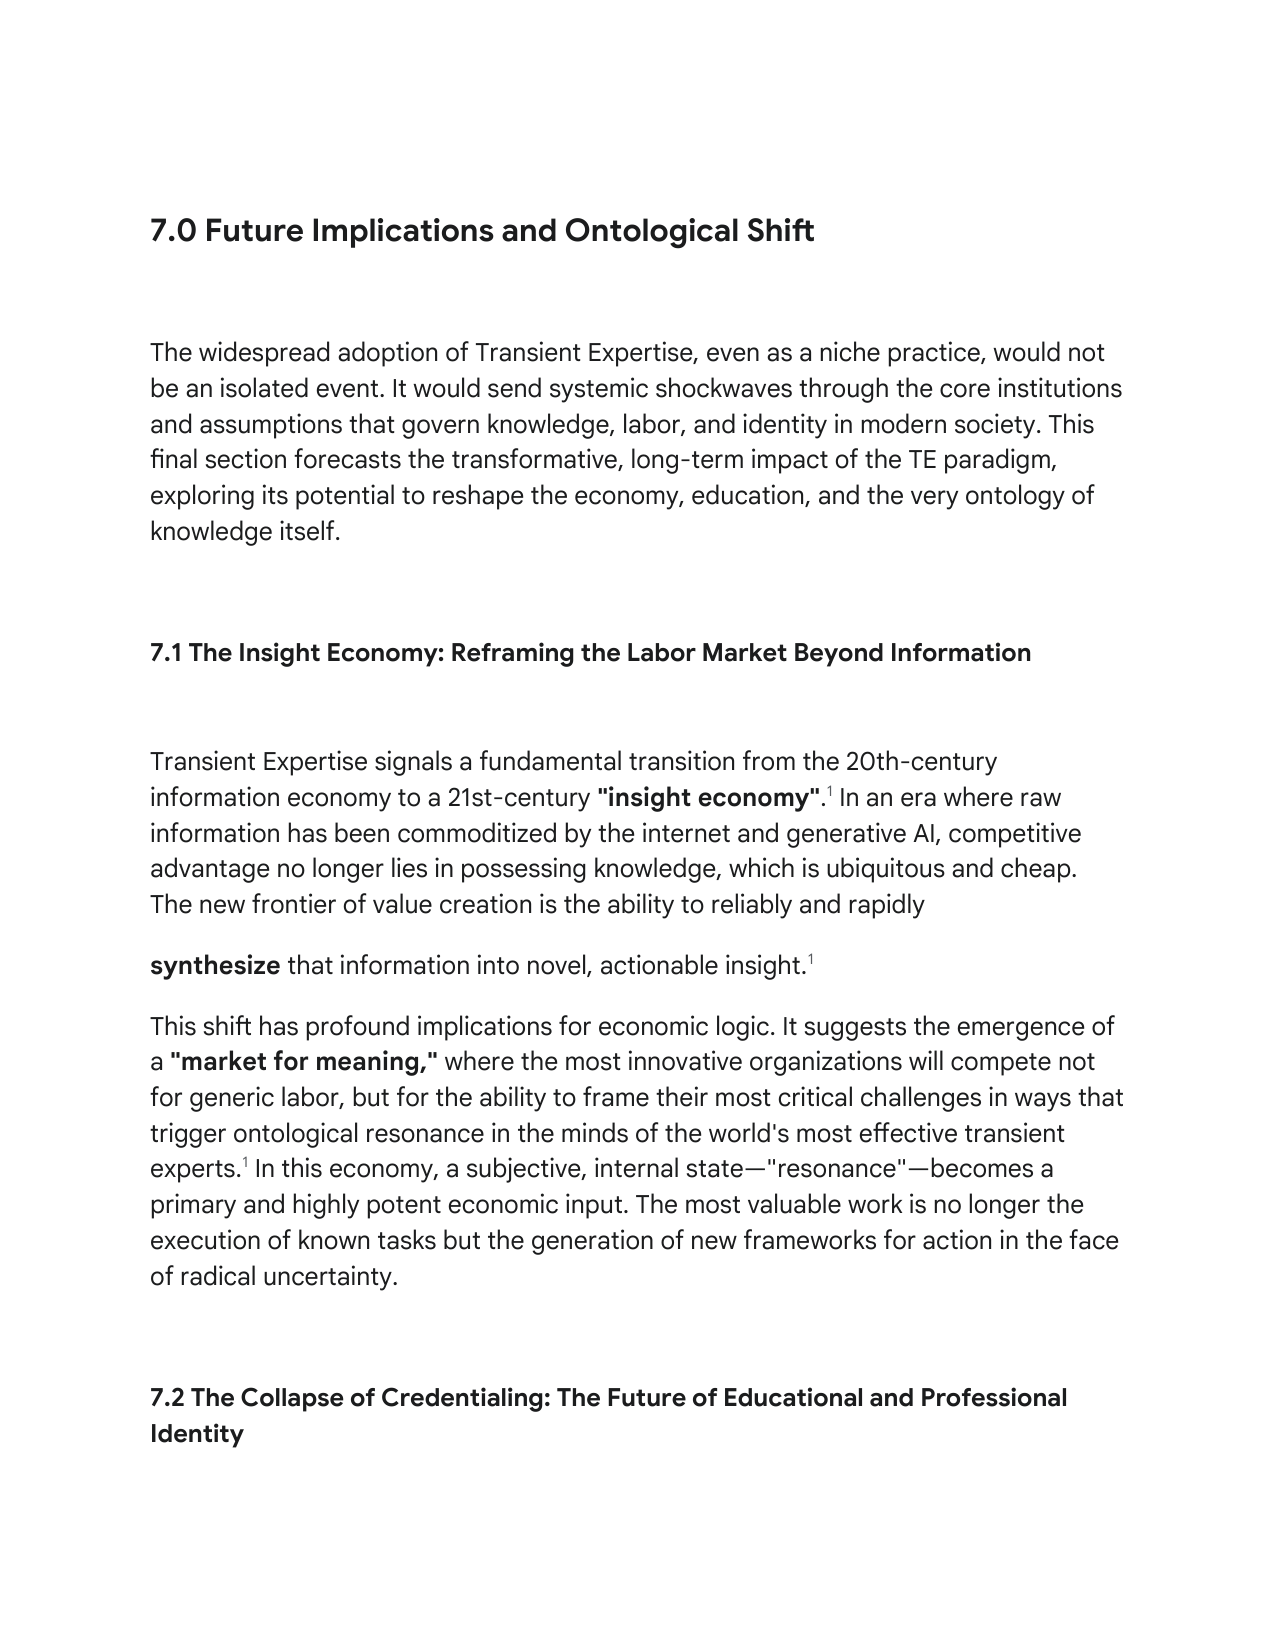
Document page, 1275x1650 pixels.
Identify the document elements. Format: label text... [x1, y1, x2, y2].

text synthesize that information into novel, actionable insight.1 [150, 950, 1125, 981]
subtitle 7.2 The Collapse of Credentialing: The Future of Educational and Professional Identity [150, 1382, 1125, 1449]
text This shift has profound implications for economic logic. It suggests the emergence of a "market for meaning," where the most innovative organizations will compete not for generic labor, but for the ability to frame their most critical challenges in ways that trigger ontological resonance in the minds of the world's most effective transient experts.1 In this economy, a subjective, internal state—"resonance"—becomes a primary and highly potent economic input. The most valuable work is no longer the execution of known tasks but the generation of new frameworks for action in the face of radical uncertainty. [150, 1011, 1125, 1292]
text The widespread adoption of Transient Expertise, even as a niche practice, would not be an isolated event. It would send systemic shockwaves through the core institutions and assumptions that govern knowledge, labor, and identity in modern society. This final section forecasts the transformative, long-term impact of the TE paradigm, exploring its potential to reshape the economy, education, and the very ontology of knowledge itself. [150, 337, 1125, 547]
subtitle 7.0 Future Implications and Ontological Shift [150, 211, 1125, 250]
text Transient Expertise signals a fundamental transition from the 20th-century information economy to a 21st-century "insight economy".1 In an era where raw information has been commoditized by the internet and generative AI, competitive advantage no longer lies in possessing knowledge, which is ubiquitous and cheap. The new frontier of value creation is the ability to reliably and rapidly [150, 746, 1125, 921]
subtitle 7.1 The Insight Economy: Reframing the Labor Market Beyond Information [150, 637, 1125, 669]
